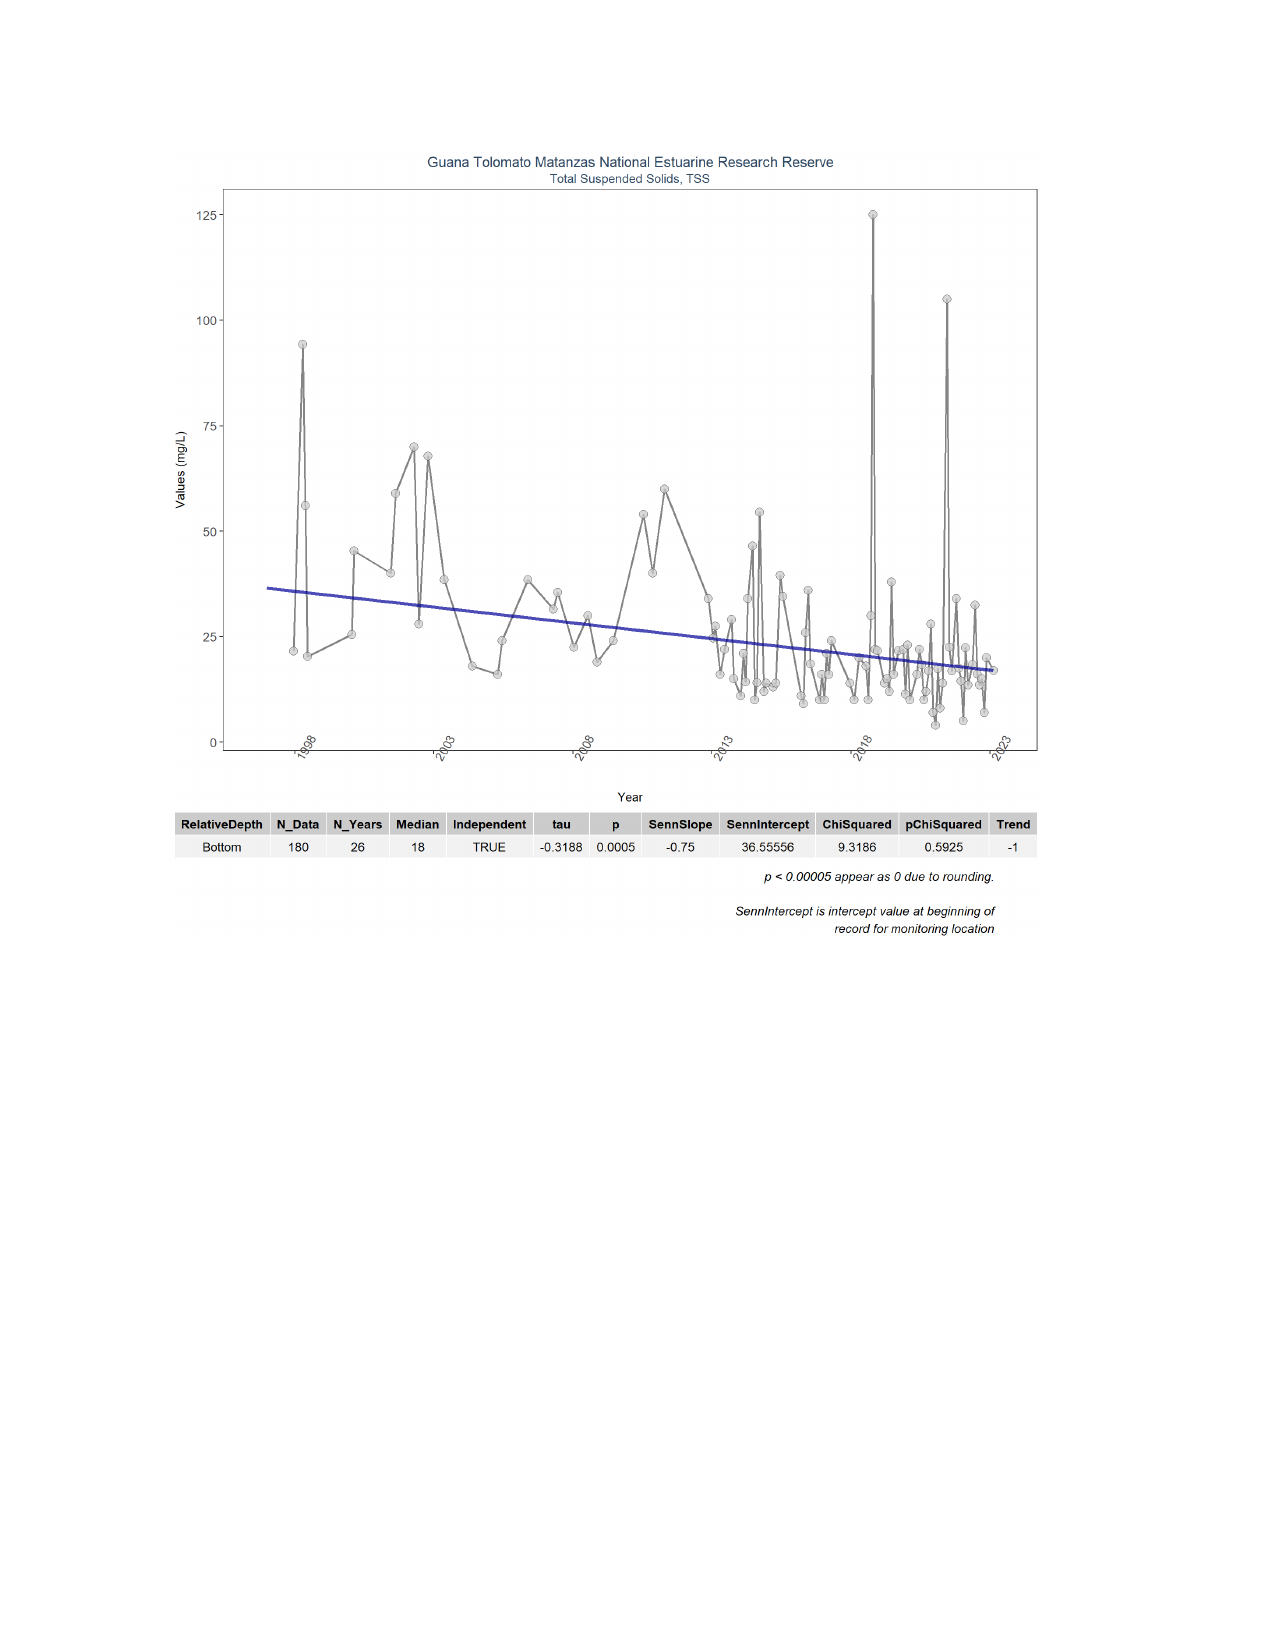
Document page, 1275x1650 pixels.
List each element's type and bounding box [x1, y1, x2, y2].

picture [168, 150, 1044, 938]
